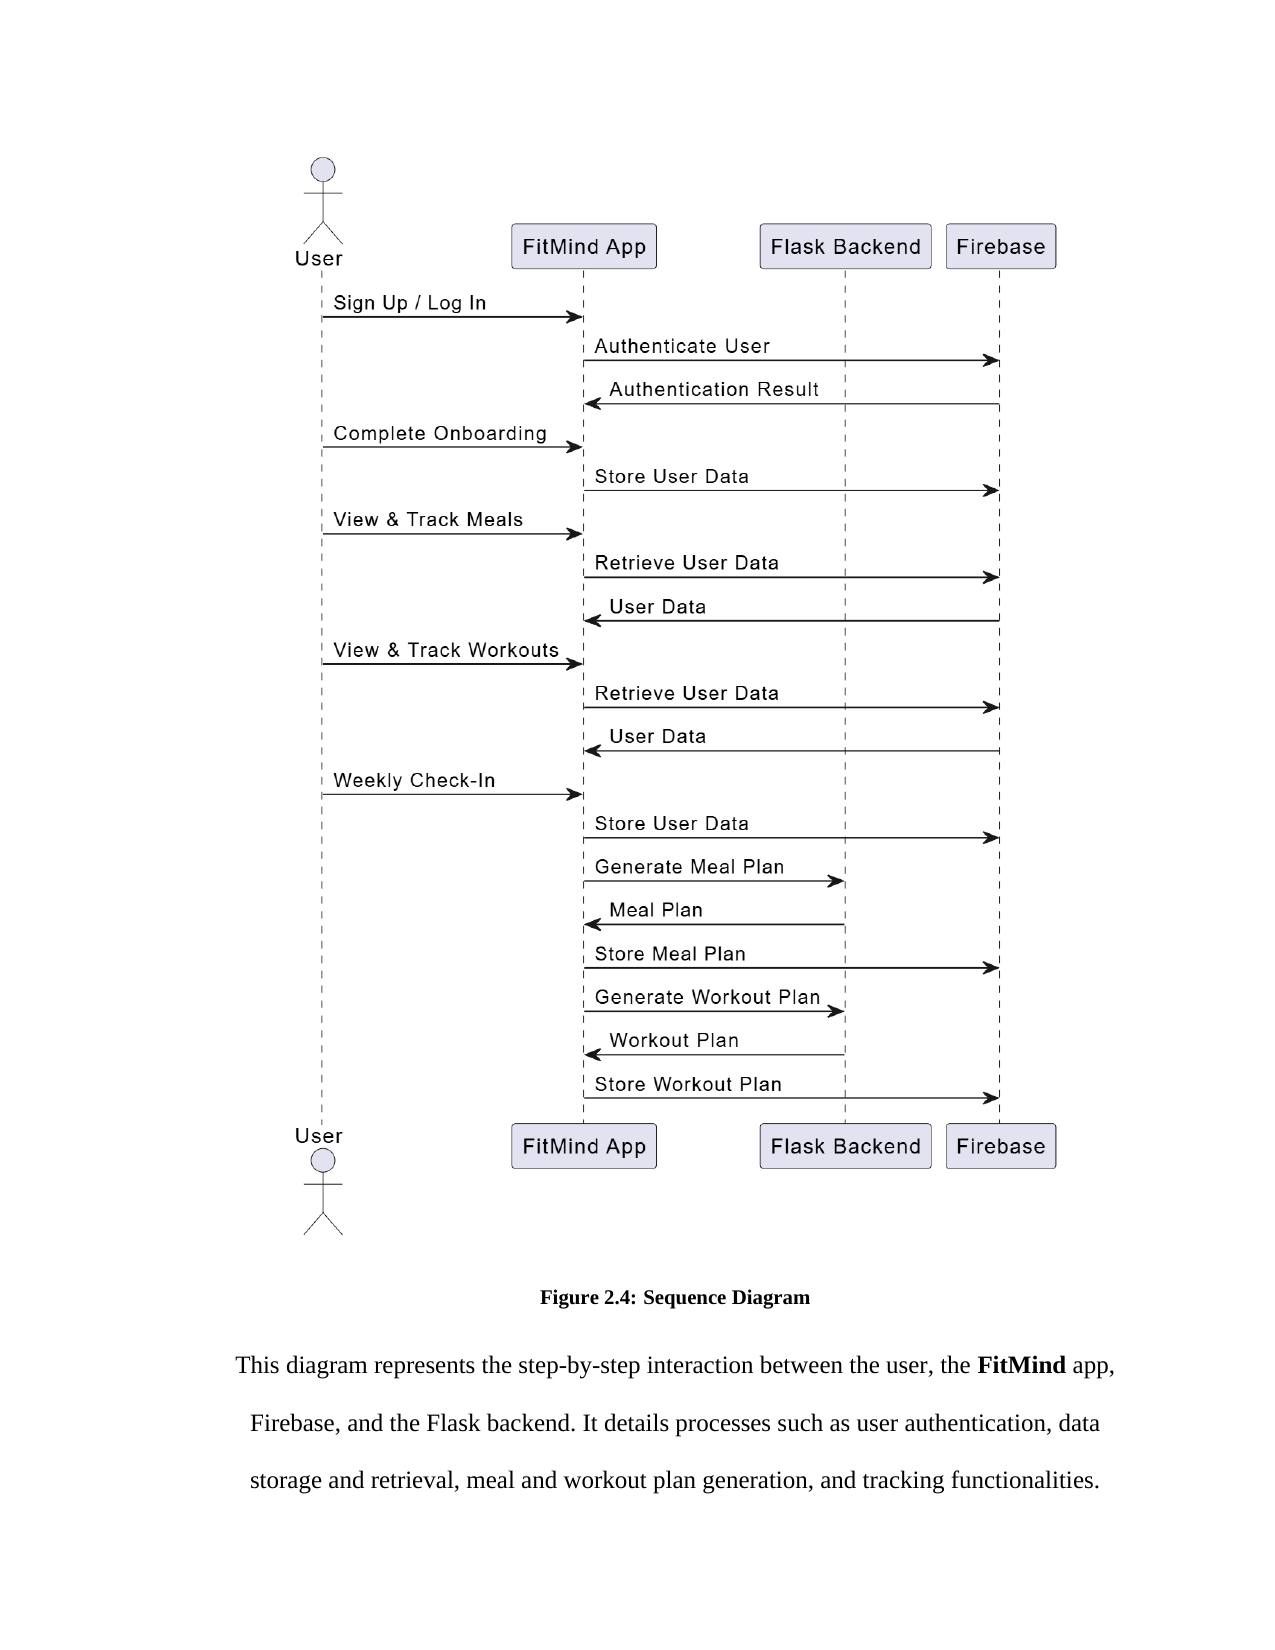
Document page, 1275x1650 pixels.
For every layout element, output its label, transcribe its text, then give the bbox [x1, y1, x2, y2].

text This diagram represents the step-by-step interaction between the user, the FitMind app, Firebase, and the Flask backend. It details processes such as user authentication, data storage and retrieval, meal and workout plan generation, and tracking functionalities. [225, 1350, 1125, 1494]
text Figure 2.4: Sequence Diagram [225, 1285, 1125, 1309]
picture [287, 150, 1063, 1244]
